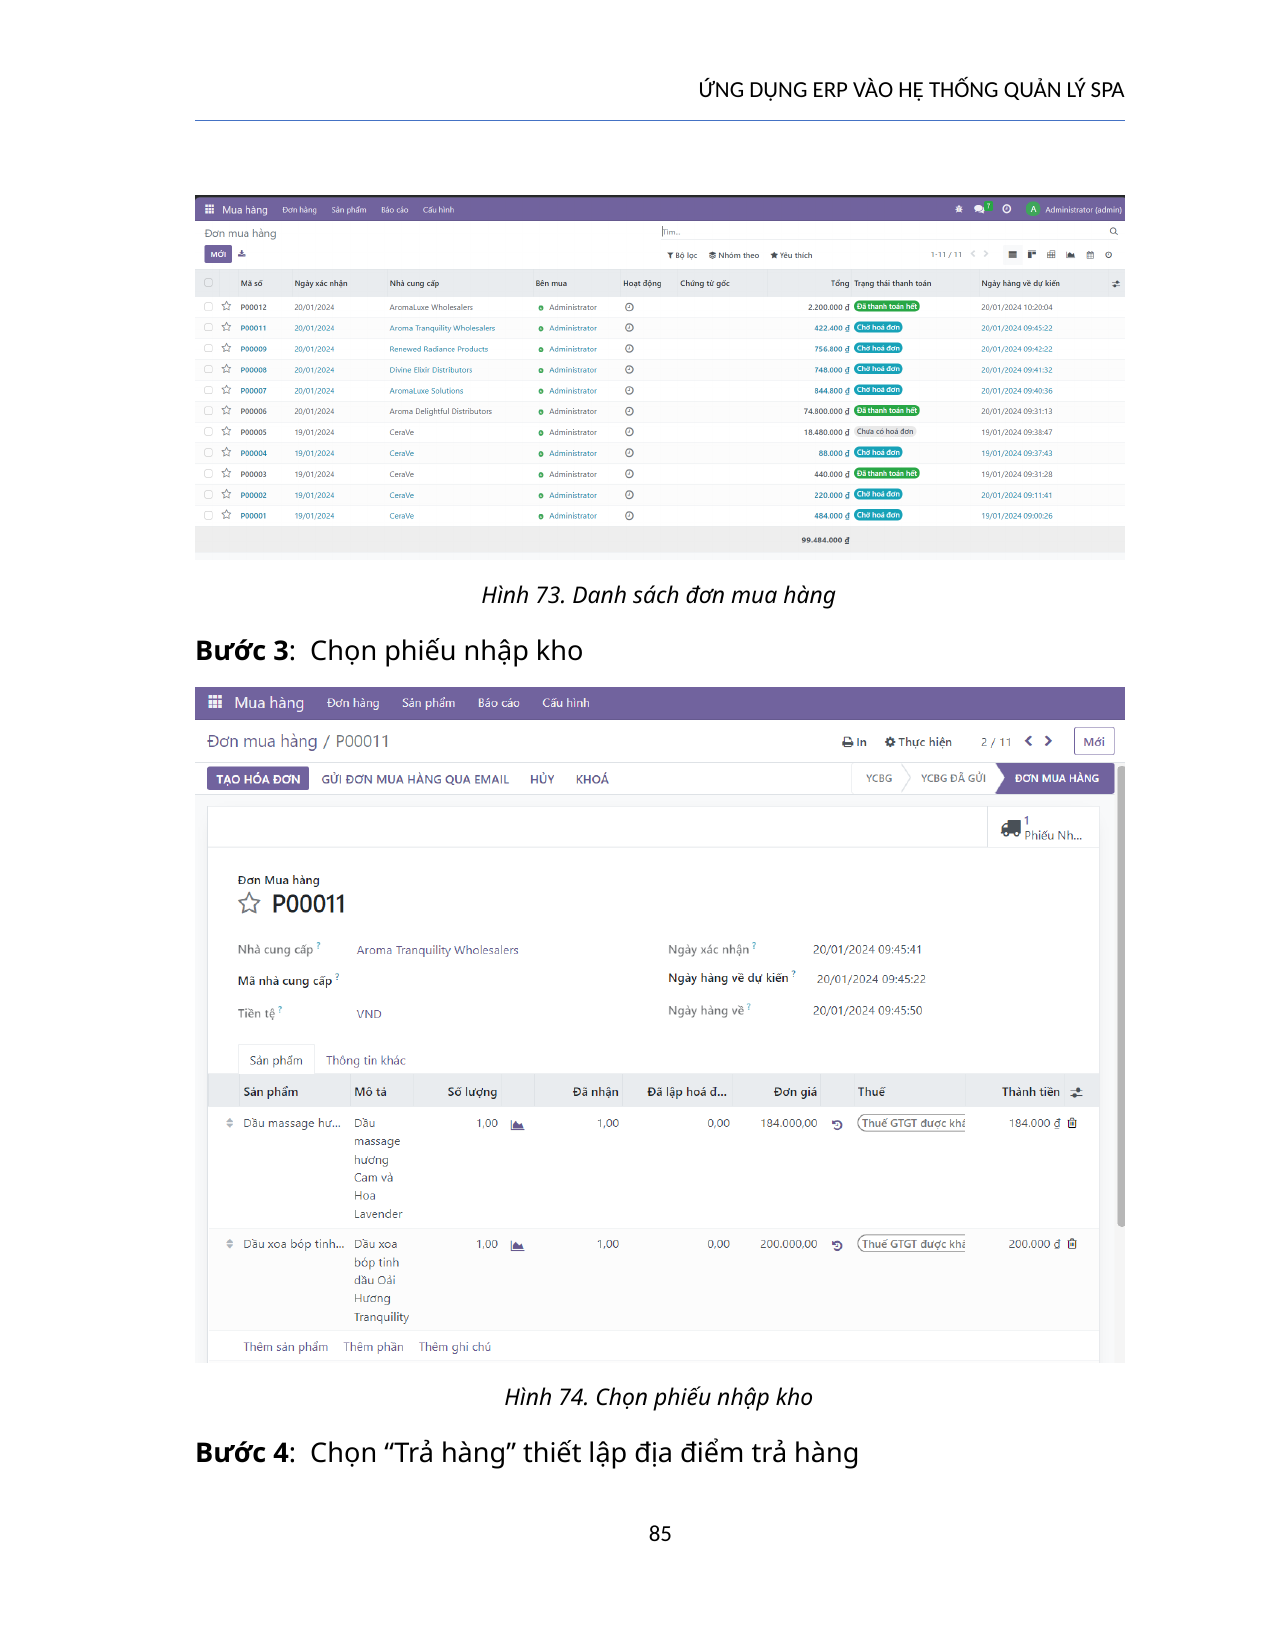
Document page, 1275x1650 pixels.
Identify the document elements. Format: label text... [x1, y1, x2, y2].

text Bước 4: Chọn “Trả hàng” thiết lập địa điểm trả hàng [195, 1433, 1125, 1470]
picture [195, 687, 1125, 1363]
text Hình 73. Danh sách đơn mua hàng [195, 579, 1125, 610]
text Bước 3: Chọn phiếu nhập kho [195, 631, 1125, 668]
text Hình 74. Chọn phiếu nhập kho [195, 1381, 1125, 1412]
picture [195, 195, 1125, 560]
